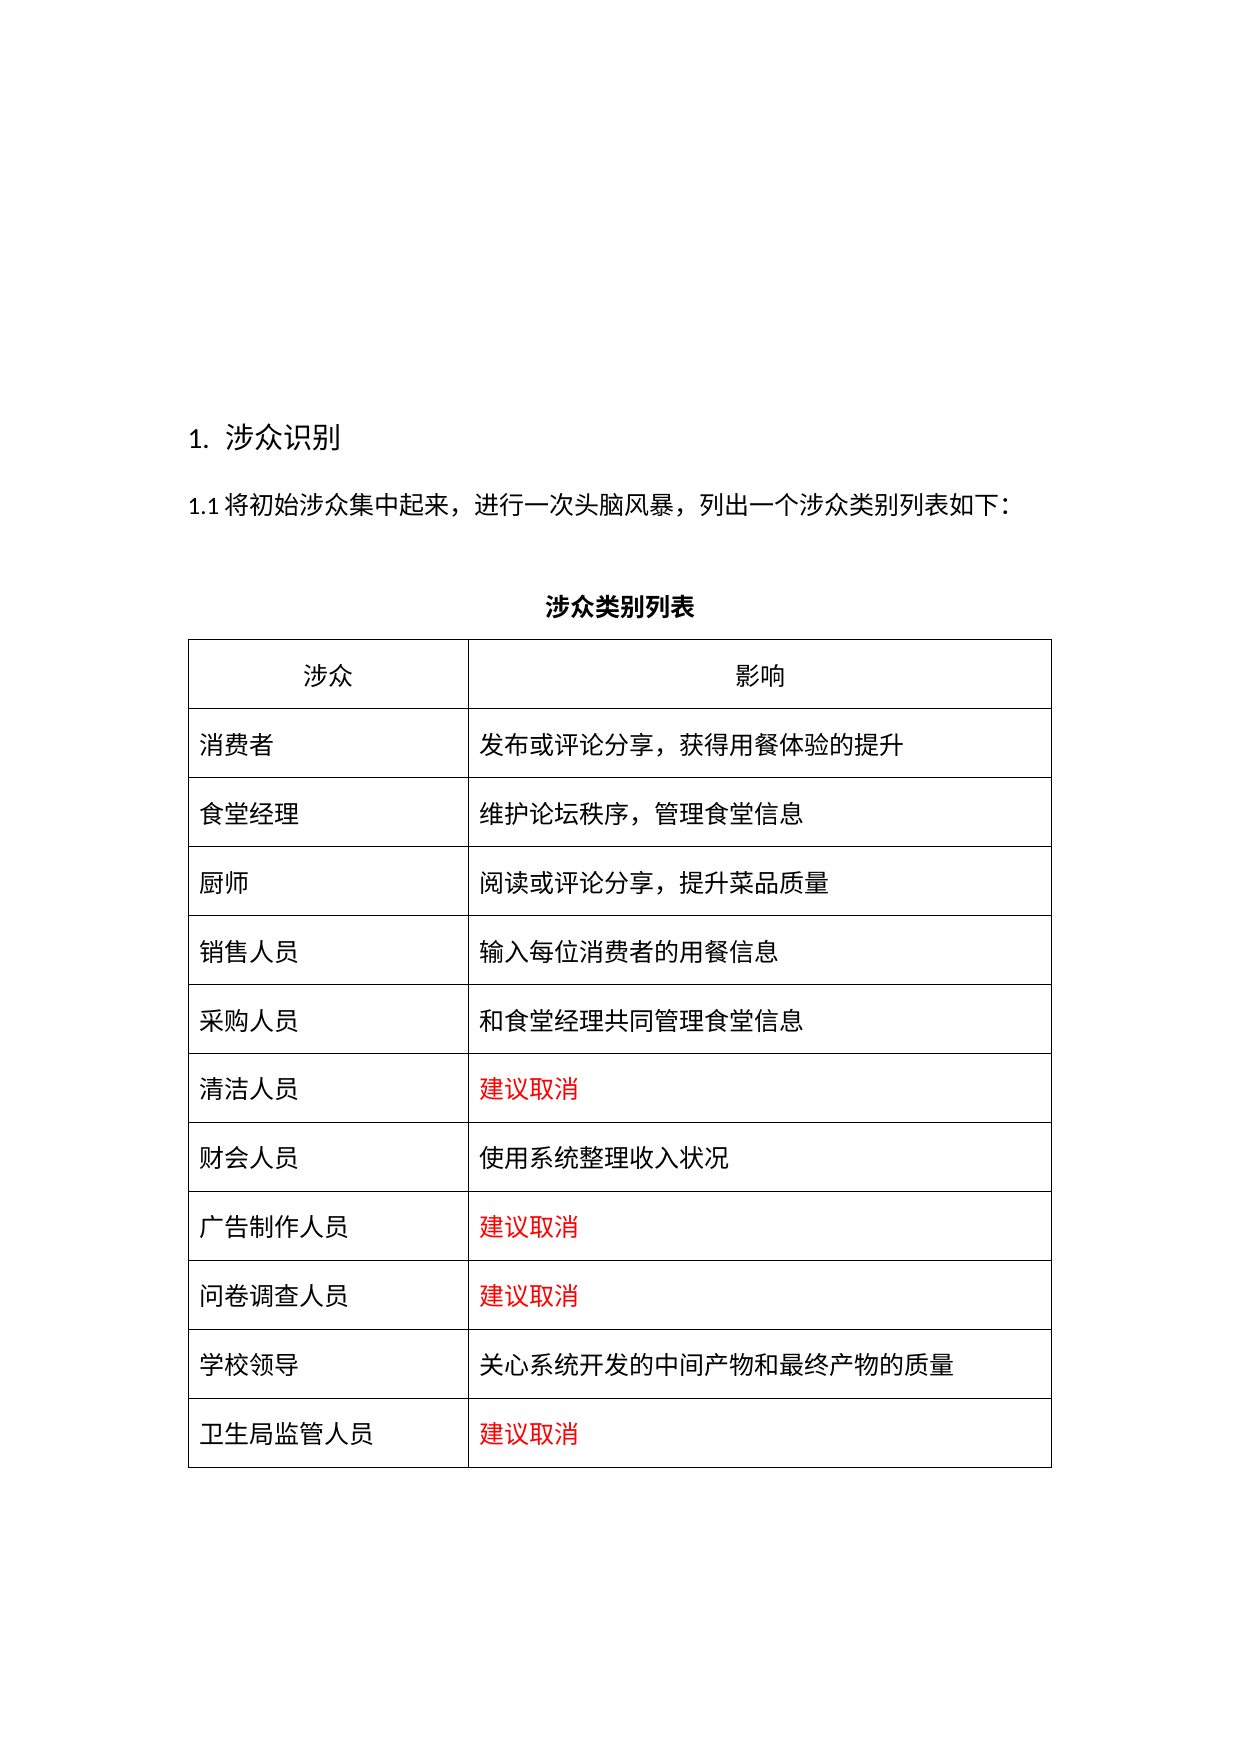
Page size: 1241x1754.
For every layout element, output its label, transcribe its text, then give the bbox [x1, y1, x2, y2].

table_cell 维护论坛秩序，管理食堂信息 [469, 778, 1051, 846]
table_cell 建议取消 [469, 1192, 1051, 1260]
table_cell 和食堂经理共同管理食堂信息 [469, 985, 1051, 1053]
table_cell 财会人员 [189, 1123, 468, 1191]
text 1.1将初始涉众集中起来，进行一次头脑风暴，列出一个涉众类别列表如下： [187, 469, 1053, 537]
list 涉众识别 [187, 402, 1053, 469]
table_cell 厨师 [189, 847, 468, 915]
table_cell 广告制作人员 [189, 1192, 468, 1260]
table_cell 输入每位消费者的用餐信息 [469, 916, 1051, 984]
table_cell 使用系统整理收入状况 [469, 1123, 1051, 1191]
table_header 涉众 [189, 640, 468, 708]
table_cell 销售人员 [189, 916, 468, 984]
table_cell 问卷调查人员 [189, 1261, 468, 1329]
table_cell 建议取消 [469, 1399, 1051, 1467]
table_cell 阅读或评论分享，提升菜品质量 [469, 847, 1051, 915]
table_header 影响 [469, 640, 1051, 708]
table_cell 学校领导 [189, 1330, 468, 1398]
table_cell 发布或评论分享，获得用餐体验的提升 [469, 709, 1051, 777]
table_cell 采购人员 [189, 985, 468, 1053]
table_cell 清洁人员 [189, 1054, 468, 1122]
table_cell 食堂经理 [189, 778, 468, 846]
table_cell 关心系统开发的中间产物和最终产物的质量 [469, 1330, 1051, 1398]
table_cell 建议取消 [469, 1261, 1051, 1329]
table_cell 卫生局监管人员 [189, 1399, 468, 1467]
table_cell 消费者 [189, 709, 468, 777]
table_cell 建议取消 [469, 1054, 1051, 1122]
text 涉众类别列表 [187, 571, 1053, 639]
